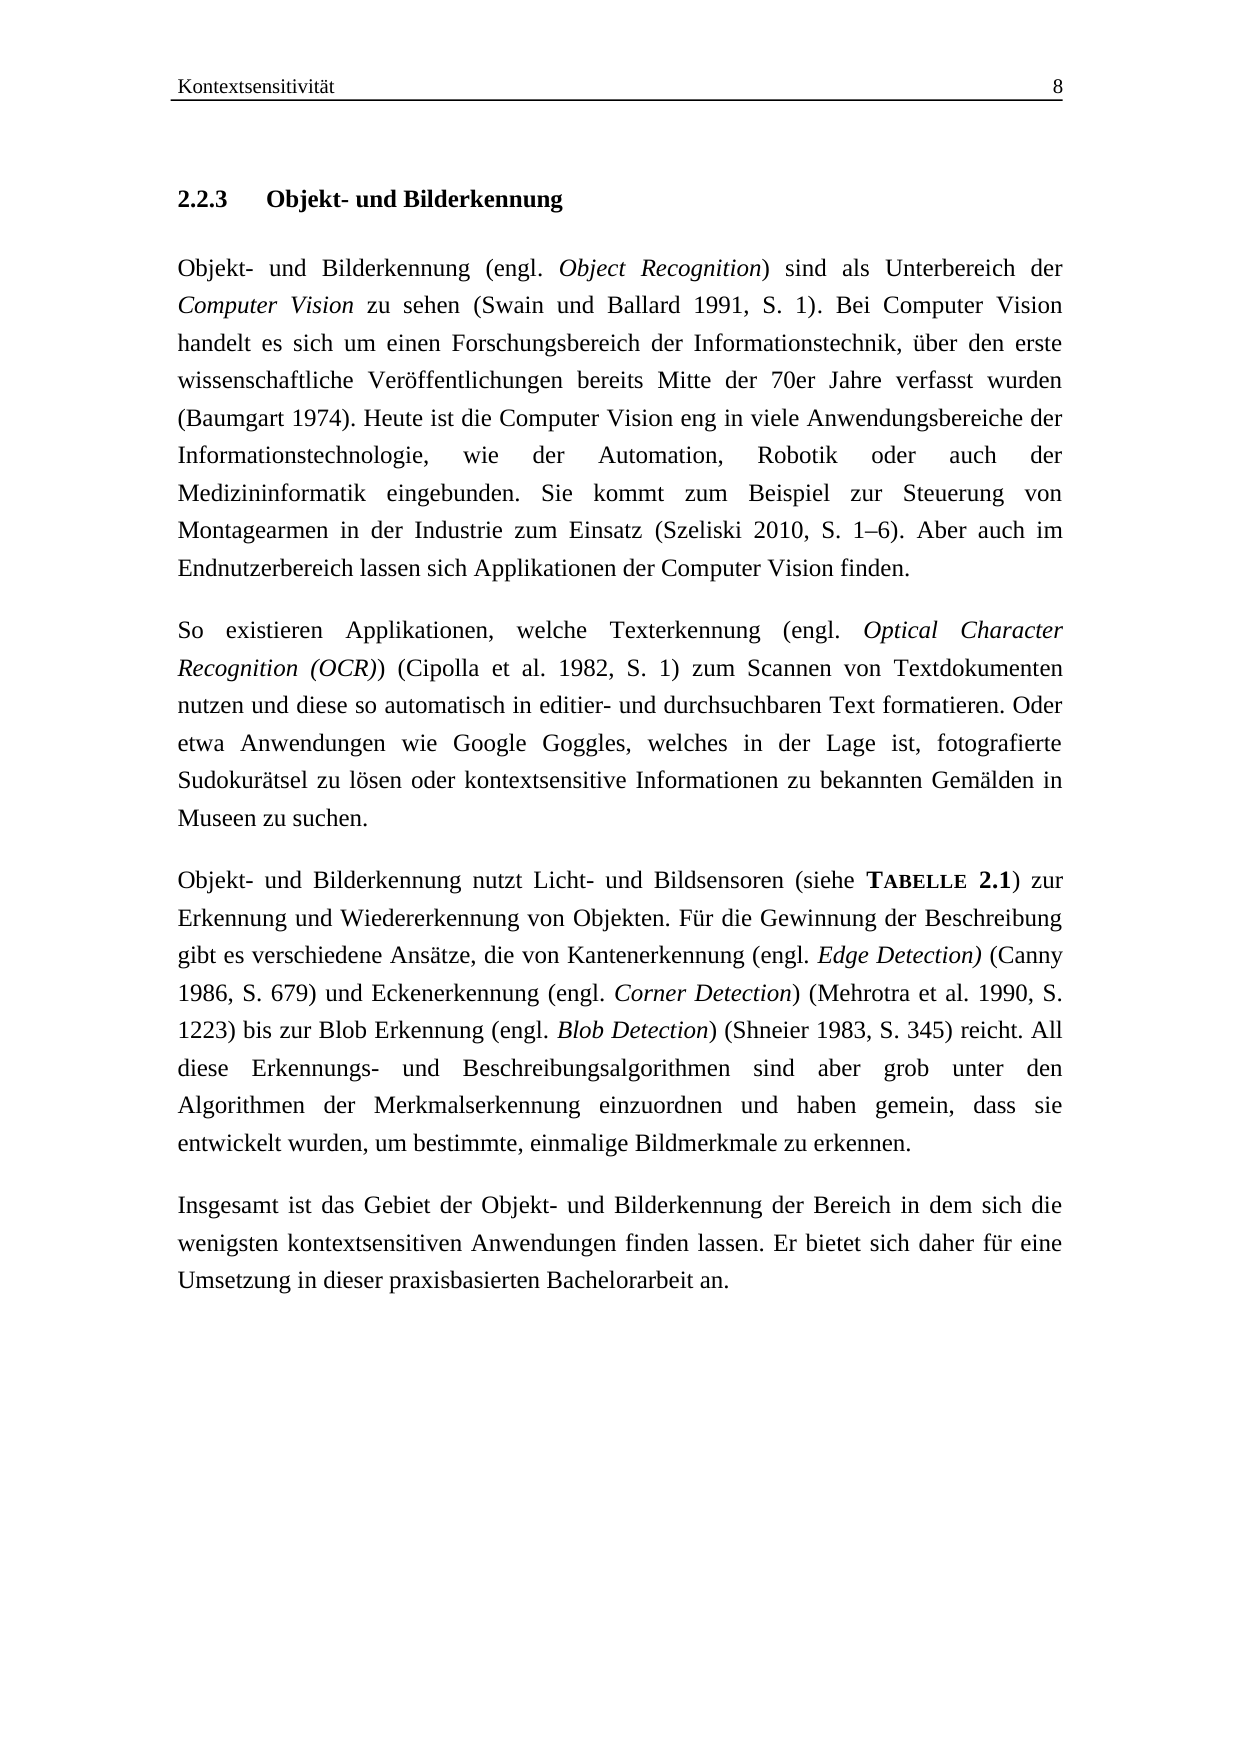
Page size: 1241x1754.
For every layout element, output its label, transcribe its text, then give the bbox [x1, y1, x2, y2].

text So existieren Applikationen, welche Texterkennung (engl. Optical Character Recognition (OCR)) (Cipolla et al. 1982, S. 1) zum Scannen von Textdokumenten nutzen und diese so automatisch in editier- und durchsuchbaren Text formatieren. Oder etwa Anwendungen wie Google Goggles, welches in der Lage ist, fotografierte Sudokurätsel zu lösen oder kontextsensitive Informationen zu bekannten Gemälden in Museen zu suchen. [177, 607, 1063, 832]
text Objekt- und Bilderkennung (engl. Object Recognition) sind als Unterbereich der Computer Vision zu sehen (Swain und Ballard 1991, S. 1). Bei Computer Vision handelt es sich um einen Forschungsbereich der Informationstechnik, über den erste wissenschaftliche Veröffentlichungen bereits Mitte der 70er Jahre verfasst wurden (Baumgart 1974). Heute ist die Computer Vision eng in viele Anwendungsbereiche der Informationstechnologie, wie der Automation, Robotik oder auch der Medizininformatik eingebunden. Sie kommt zum Beispiel zur Steuerung von Montagearmen in der Industrie zum Einsatz (Szeliski 2010, S. 1–6). Aber auch im Endnutzerbereich lassen sich Applikationen der Computer Vision finden. [177, 244, 1063, 582]
subtitle Objekt- und Bilderkennung [177, 184, 1063, 213]
text Insgesamt ist das Gebiet der Objekt- und Bilderkennung der Bereich in dem sich die wenigsten kontextsensitiven Anwendungen finden lassen. Er bietet sich daher für eine Umsetzung in dieser praxisbasierten Bachelorarbeit an. [177, 1182, 1063, 1294]
text Objekt- und Bilderkennung nutzt Licht- und Bildsensoren (siehe Tabelle 2.1) zur Erkennung und Wiedererkennung von Objekten. Für die Gewinnung der Beschreibung gibt es verschiedene Ansätze, die von Kantenerkennung (engl. Edge Detection) (Canny 1986, S. 679) und Eckenerkennung (engl. Corner Detection) (Mehrotra et al. 1990, S. 1223) bis zur Blob Erkennung (engl. Blob Detection) (Shneier 1983, S. 345) reicht. All diese Erkennungs- und Beschreibungsalgorithmen sind aber grob unter den Algorithmen der Merkmalserkennung einzuordnen und haben gemein, dass sie entwickelt wurden, um bestimmte, einmalige Bildmerkmale zu erkennen. [177, 857, 1063, 1157]
